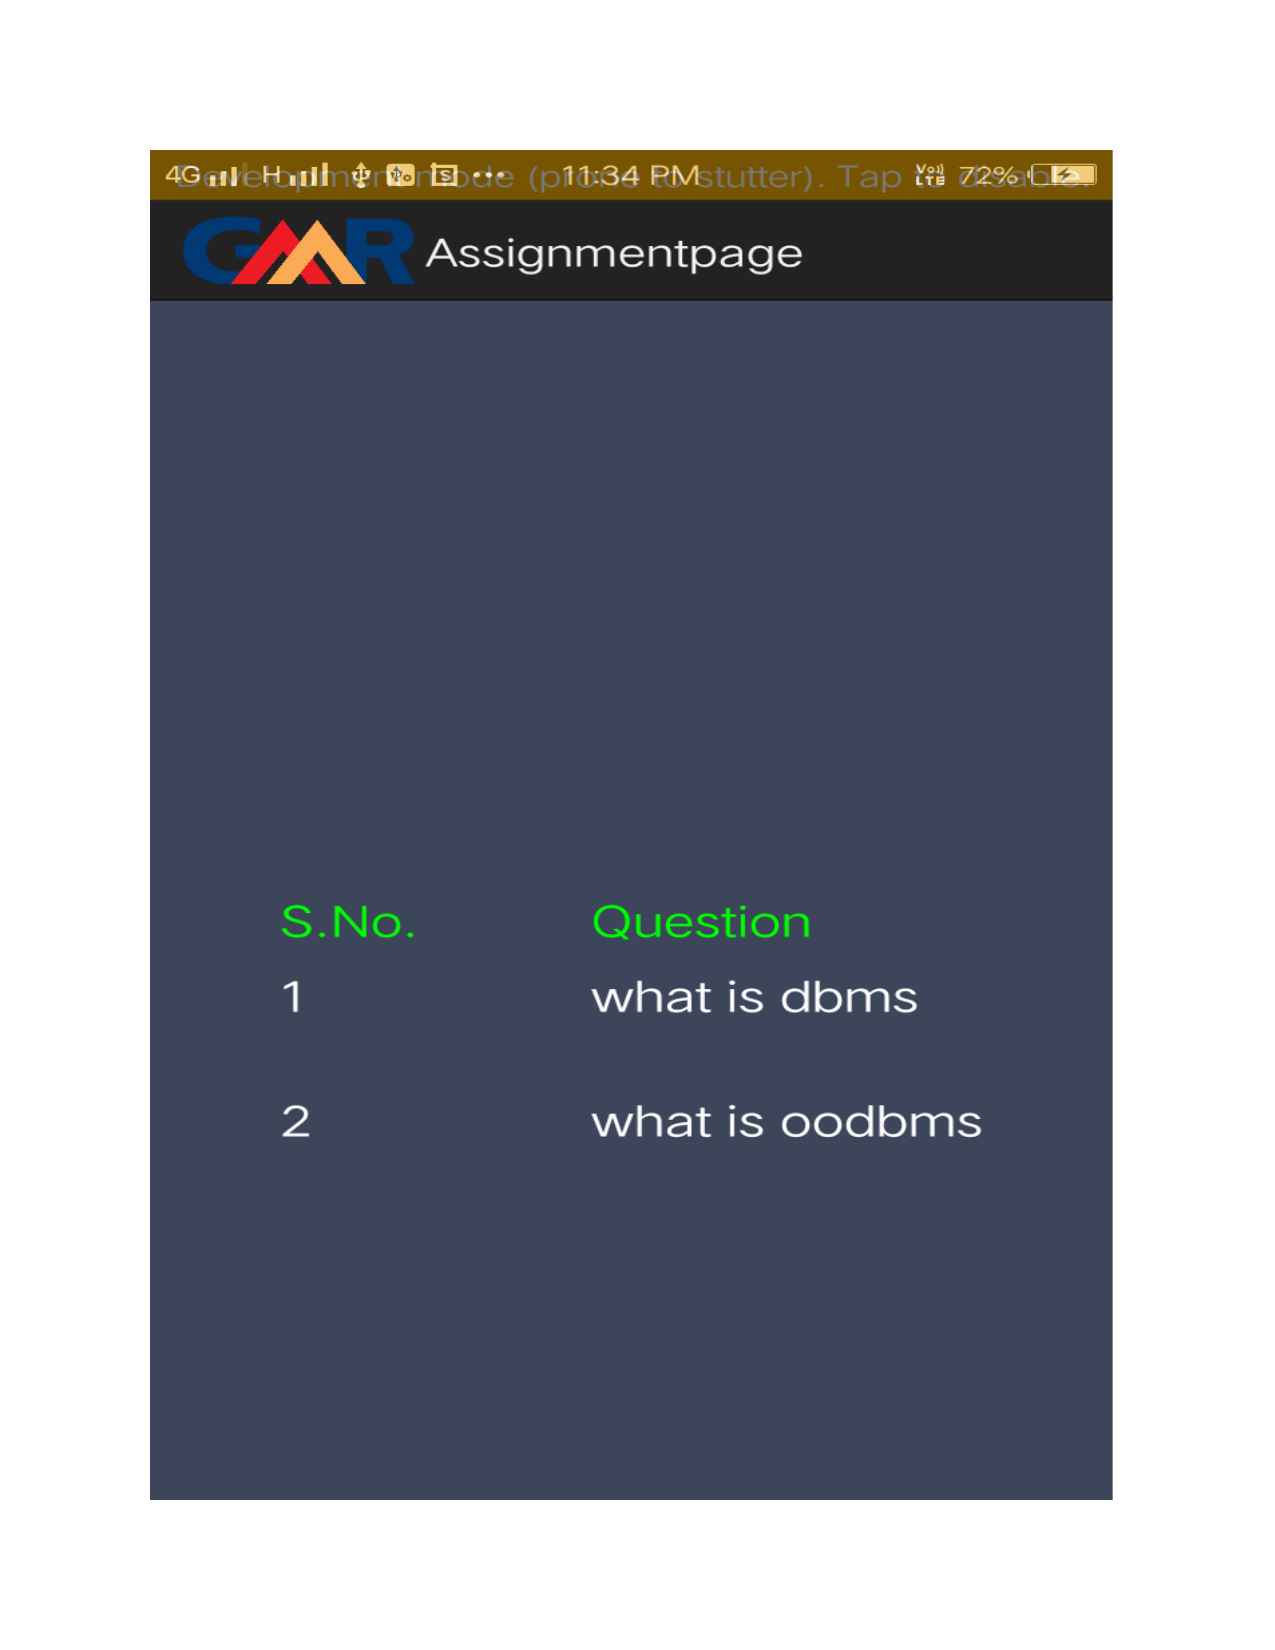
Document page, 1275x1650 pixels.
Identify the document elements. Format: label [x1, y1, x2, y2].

picture [150, 150, 1113, 1500]
